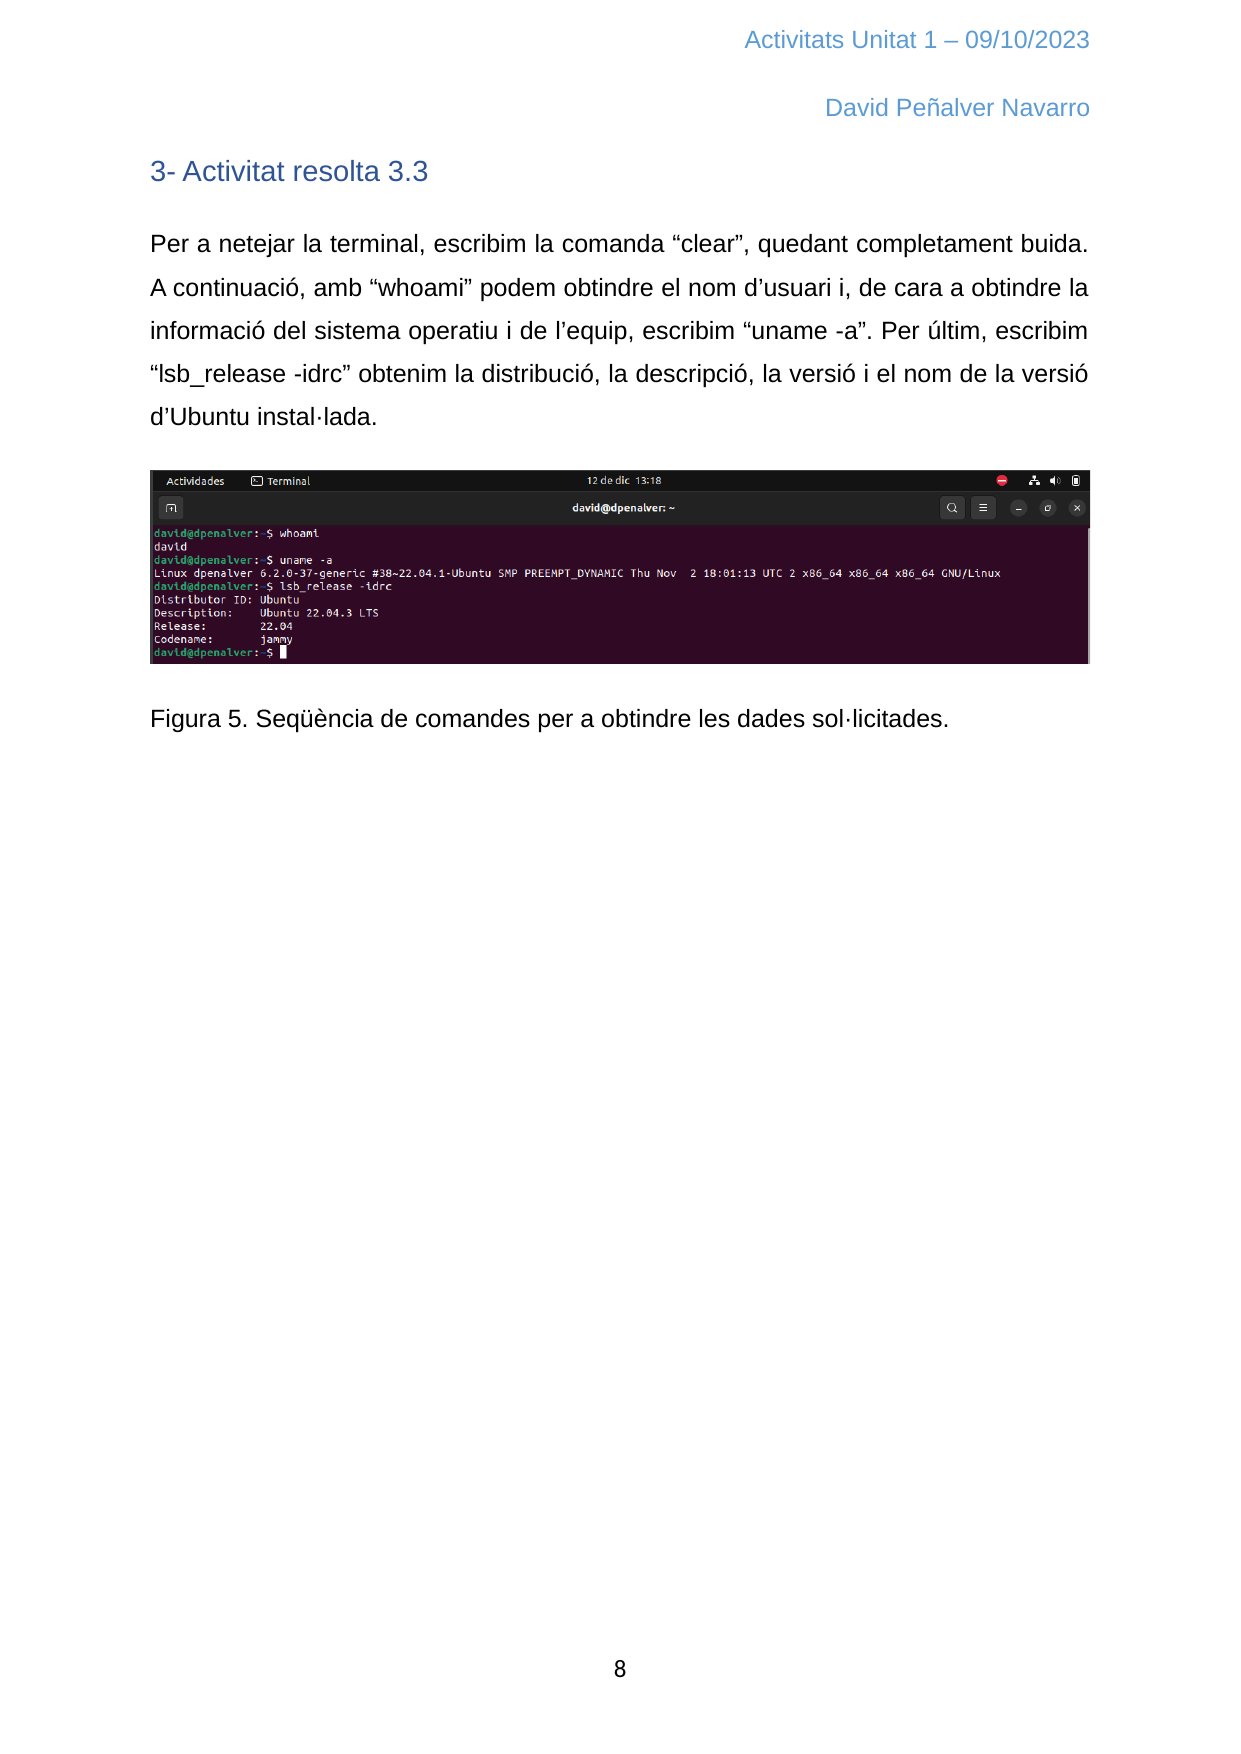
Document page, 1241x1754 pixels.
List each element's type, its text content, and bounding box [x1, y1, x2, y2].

subtitle 3- Activitat resolta 3.3 [150, 154, 1090, 188]
text Per a netejar la terminal, escribim la comanda “clear”, quedant completament buida. A continuació, amb “whoami” podem obtindre el nom d’usuari i, de cara a obtindre la informació del sistema operatiu i de l’equip, escribim “uname -a”. Per últim, escribim “lsb_release -idrc” obtenim la distribució, la descripció, la versió i el nom de la versió d’Ubuntu instal·lada. [150, 229, 1090, 431]
picture [150, 470, 1091, 664]
text Figura 5. Seqüència de comandes per a obtindre les dades sol·licitades. [150, 704, 1090, 733]
